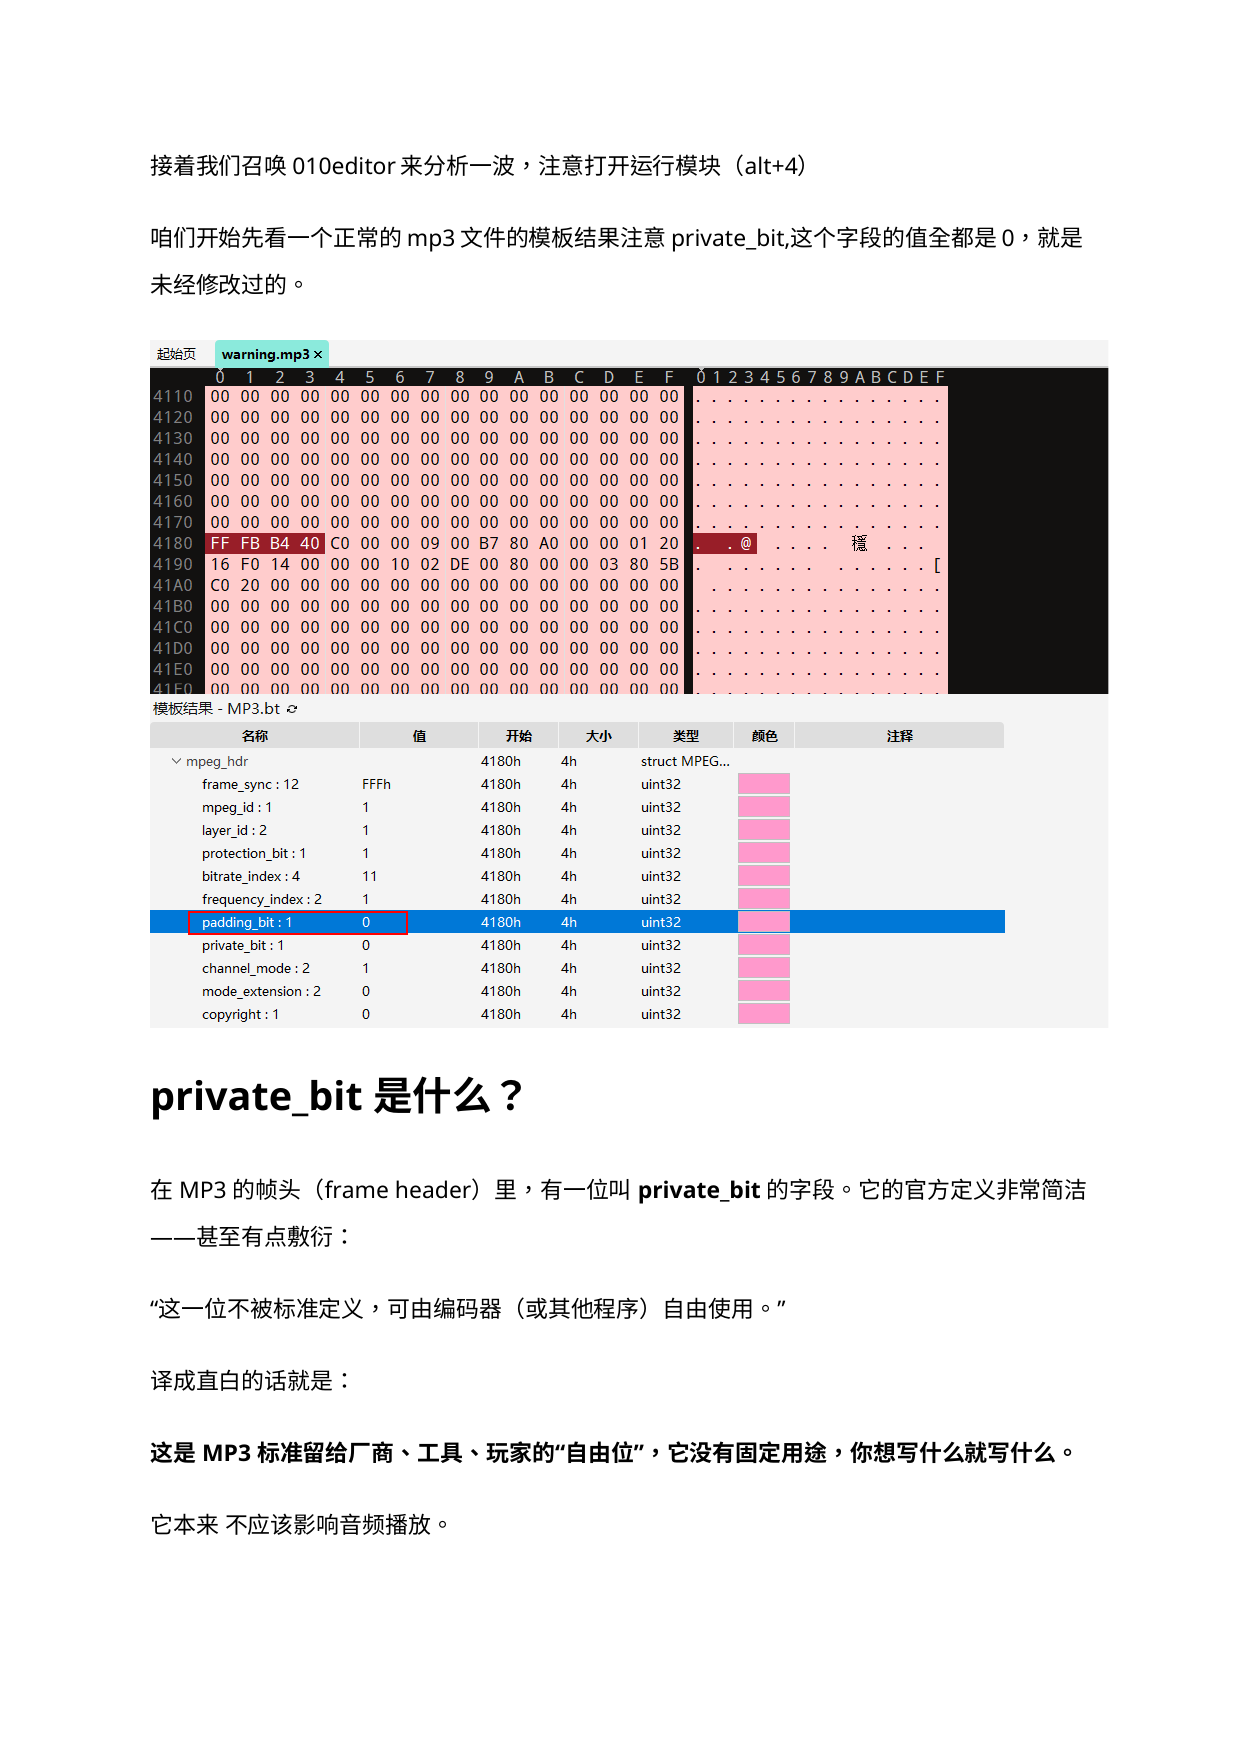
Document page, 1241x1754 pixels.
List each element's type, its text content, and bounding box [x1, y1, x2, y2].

text 译成直白的话就是： [150, 1365, 1090, 1396]
text 接着我们召唤010editor来分析一波，注意打开运行模块（alt+4） [150, 150, 1090, 181]
text 它本来 不应该影响音频播放。 [150, 1509, 1090, 1540]
picture [150, 340, 1109, 1028]
subtitle private_bit 是什么？ [150, 1068, 1090, 1122]
text “这一位不被标准定义，可由编码器（或其他程序）自由使用。” [150, 1293, 1090, 1324]
text 咱们开始先看一个正常的mp3文件的模板结果注意private_bit,这个字段的值全都是0，就是未经修改过的。 [150, 222, 1090, 300]
text 这是 MP3 标准留给厂商、工具、玩家的“自由位”，它没有固定用途，你想写什么就写什么。 [150, 1437, 1090, 1468]
text 在 MP3 的帧头（frame header）里，有一位叫 private_bit 的字段。它的官方定义非常简洁——甚至有点敷衍： [150, 1174, 1090, 1253]
